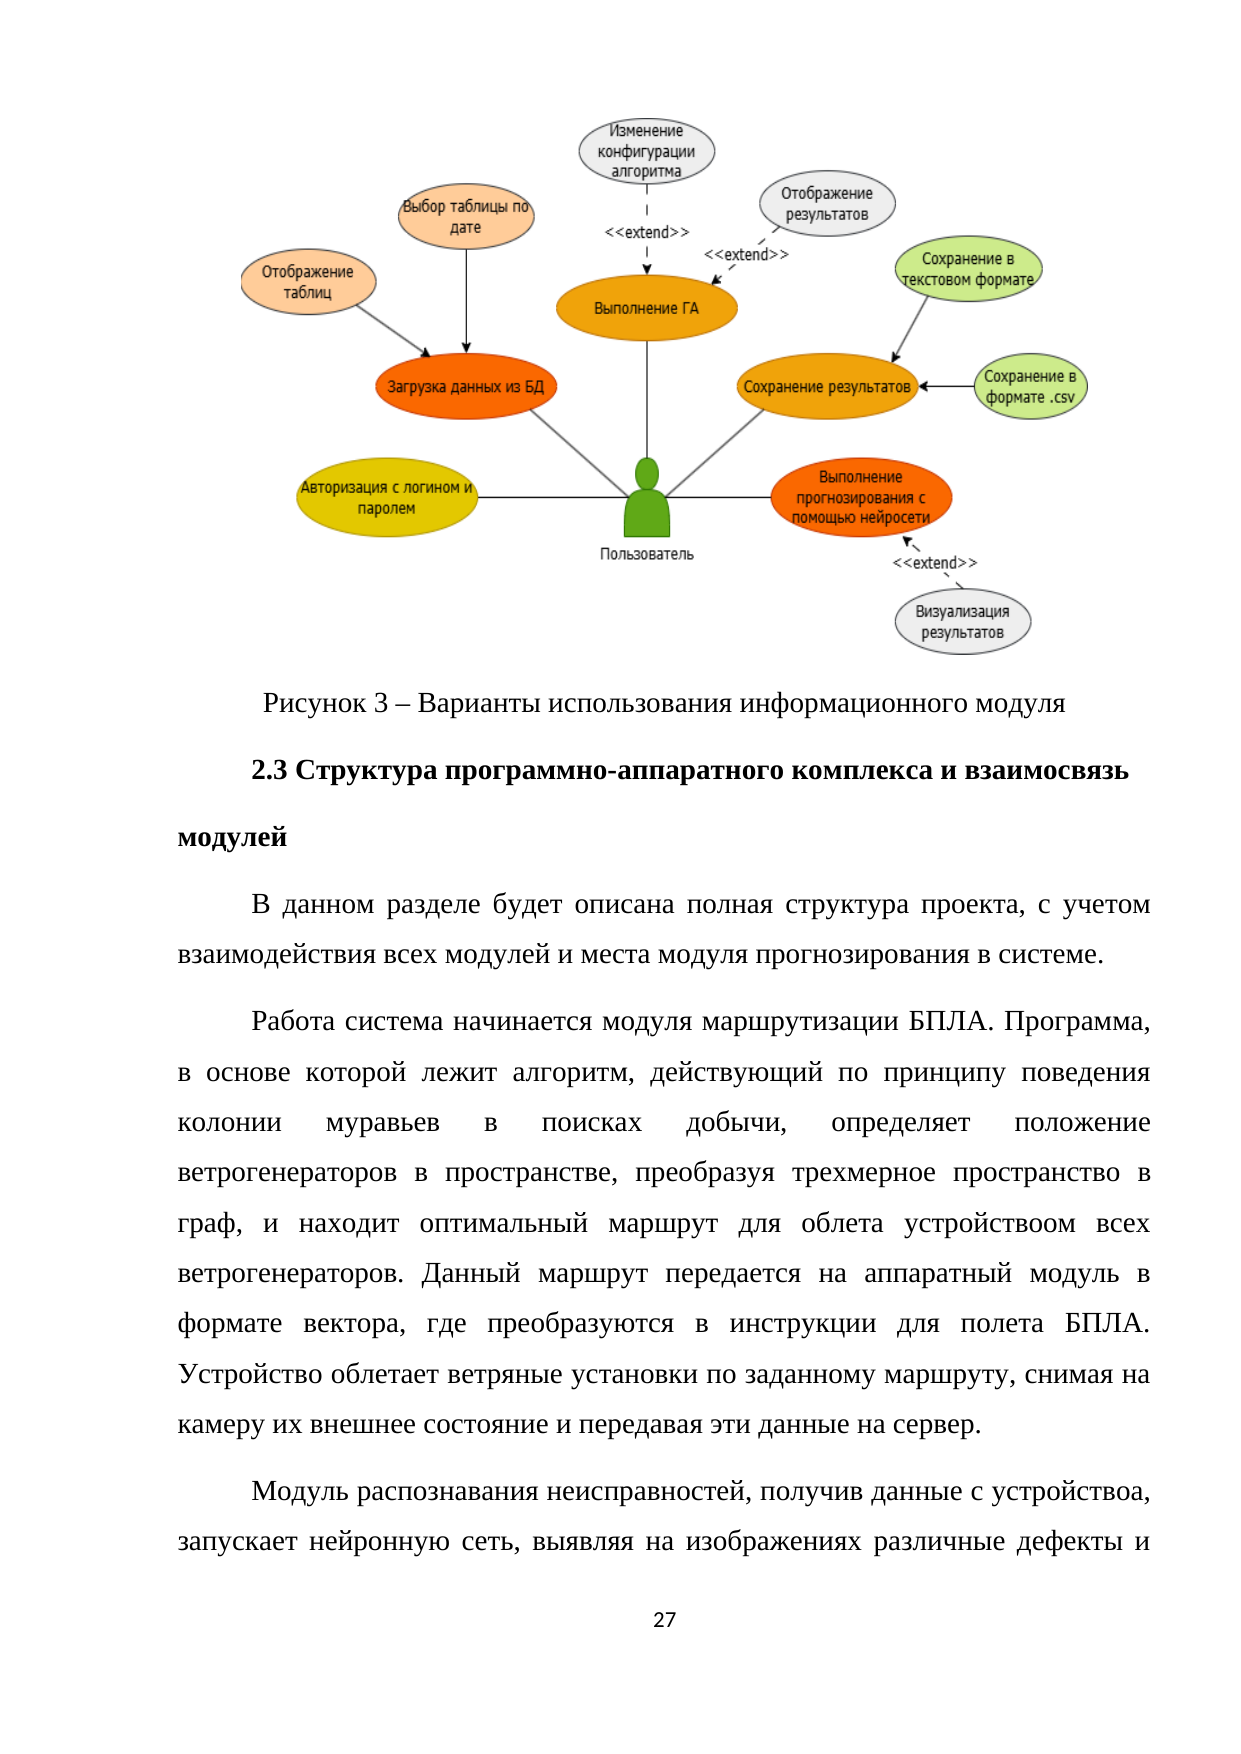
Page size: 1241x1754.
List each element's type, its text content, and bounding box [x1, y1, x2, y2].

picture [241, 118, 1088, 655]
text Рисунок 3 – Варианты использования информационного модуля [177, 685, 1152, 719]
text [177, 1473, 1152, 1557]
text В данном разделе будет описана полная структура проекта, с учетом взаимодействия всех модулей и места модуля прогнозирования в системе. [177, 886, 1152, 970]
subtitle 2.3 Структура программно-аппаратного комплекса и взаимосвязь модулей [177, 752, 1152, 853]
text Работа система начинается модуля маршрутизации БПЛА. Программа, в основе которой лежит алгоритм, действующий по принципу поведения колонии муравьев в поисках добычи, определяет положение ветрогенераторов в пространстве, преобразуя трехмерное пространство в граф, и находит оптимальный маршрут для облета устройствоом всех ветрогенераторов. Данный маршрут передается на аппаратный модуль в формате вектора, где преобразуются в инструкции для полета БПЛА. Устройство облетает ветряные установки по заданному маршруту, снимая на камеру их внешнее состояние и передавая эти данные на сервер. [177, 1003, 1152, 1439]
